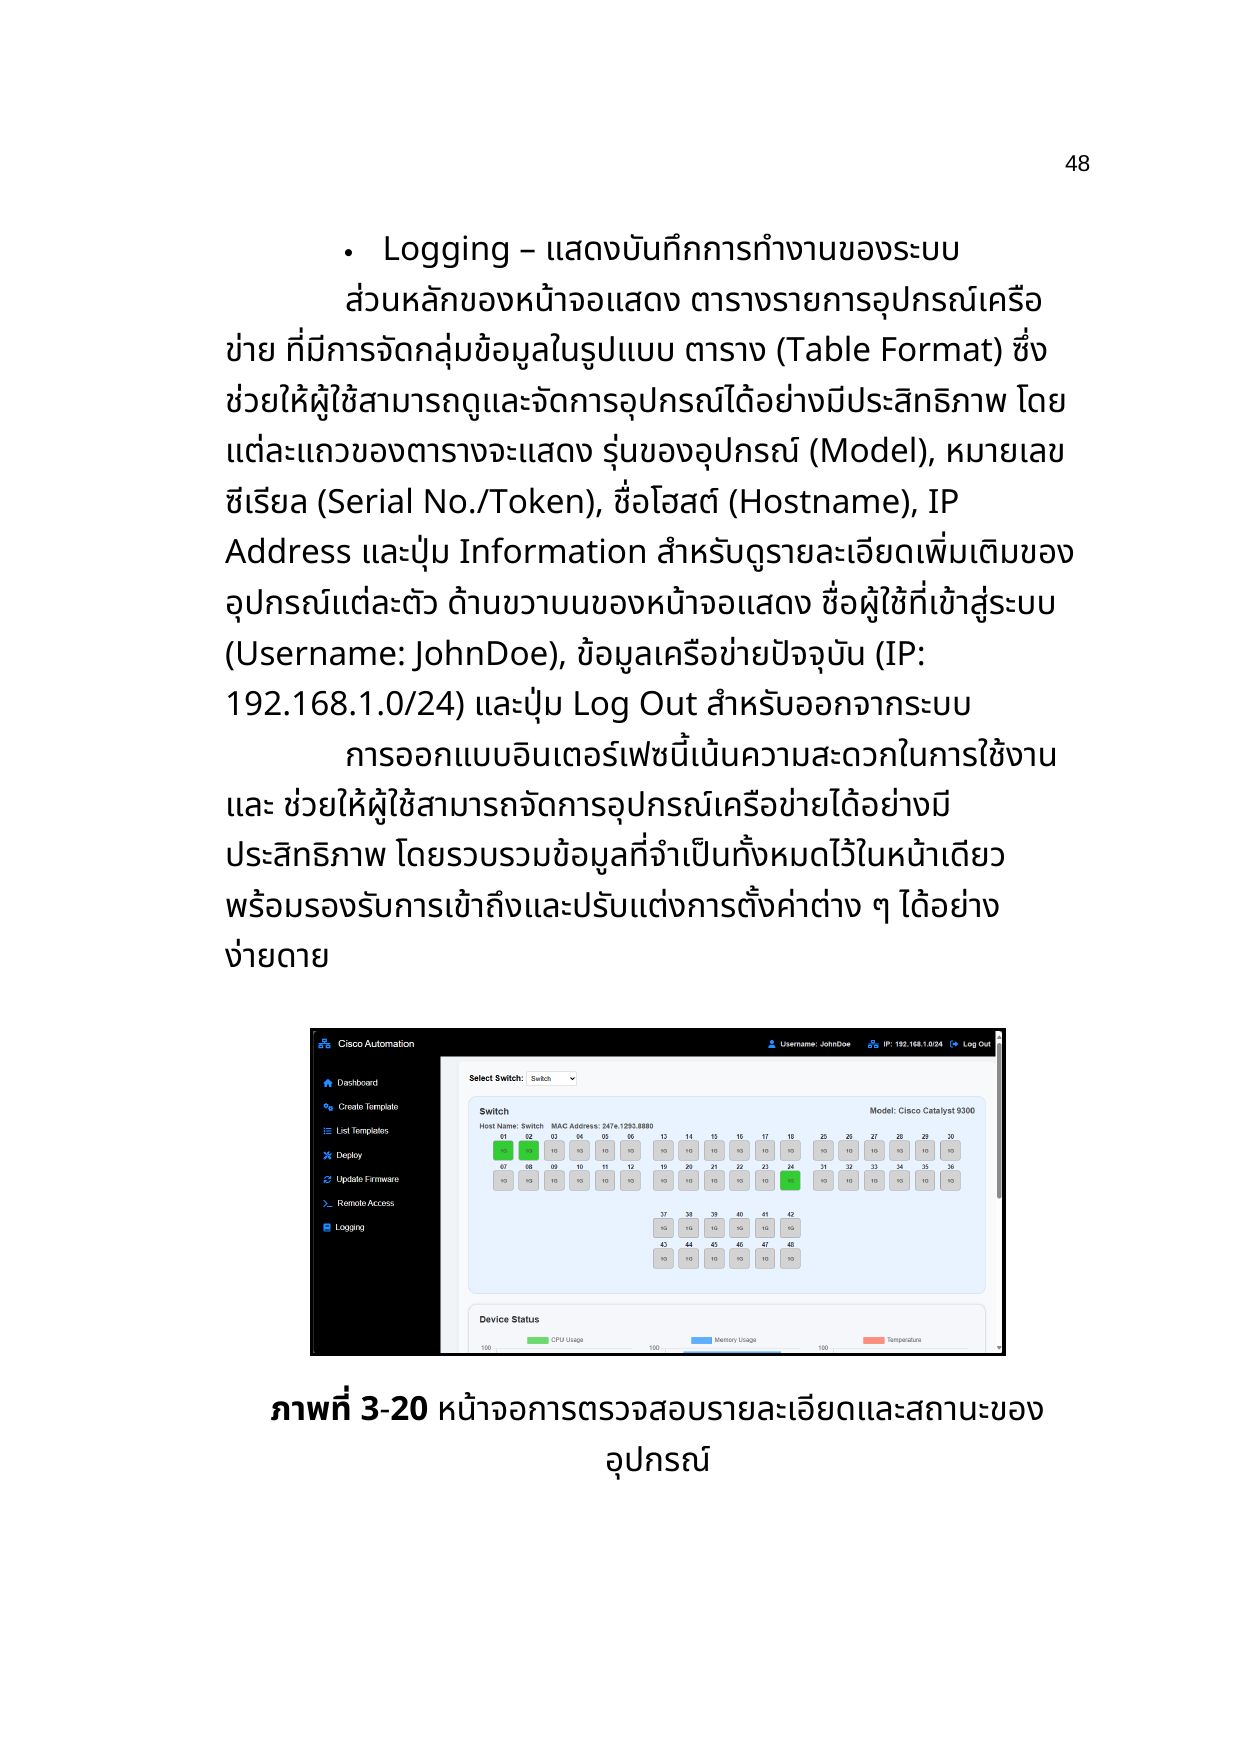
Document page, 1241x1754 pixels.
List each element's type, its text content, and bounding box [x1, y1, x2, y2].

list Logging – แสดงบันทึกการทำงานของระบบ [345, 225, 1090, 276]
text ส่วนหลักของหน้าจอแสดง ตารางรายการอุปกรณ์เครือข่าย ที่มีการจัดกลุ่มข้อมูลในรูปแบบ ตาราง (Table Format) ซึ่งช่วยให้ผู้ใช้สามารถดูและจัดการอุปกรณ์ได้อย่างมีประสิทธิภาพ โดยแต่ละแถวของตารางจะแสดง รุ่นของอุปกรณ์ (Model), หมายเลขซีเรียล (Serial No./Token), ชื่อโฮสต์ (Hostname), IP Address และปุ่ม Information สำหรับดูรายละเอียดเพิ่มเติมของอุปกรณ์แต่ละตัว ด้านขวาบนของหน้าจอแสดง ชื่อผู้ใช้ที่เข้าสู่ระบบ (Username: JohnDoe), ข้อมูลเครือข่ายปัจจุบัน (IP: 192.168.1.0/24) และปุ่ม Log Out สำหรับออกจากระบบ [225, 276, 1090, 731]
picture [313, 1031, 1002, 1353]
text ภาพที่ 3-20 หน้าจอการตรวจสอบรายละเอียดและสถานะของอุปกรณ์ [225, 1385, 1090, 1486]
text การออกแบบอินเตอร์เฟซนี้เน้นความสะดวกในการใช้งานและ ช่วยให้ผู้ใช้สามารถจัดการอุปกรณ์เครือข่ายได้อย่างมีประสิทธิภาพ โดยรวบรวมข้อมูลที่จำเป็นทั้งหมดไว้ในหน้าเดียว พร้อมรองรับการเข้าถึงและปรับแต่งการตั้งค่าต่าง ๆ ได้อย่างง่ายดาย [225, 731, 1090, 983]
